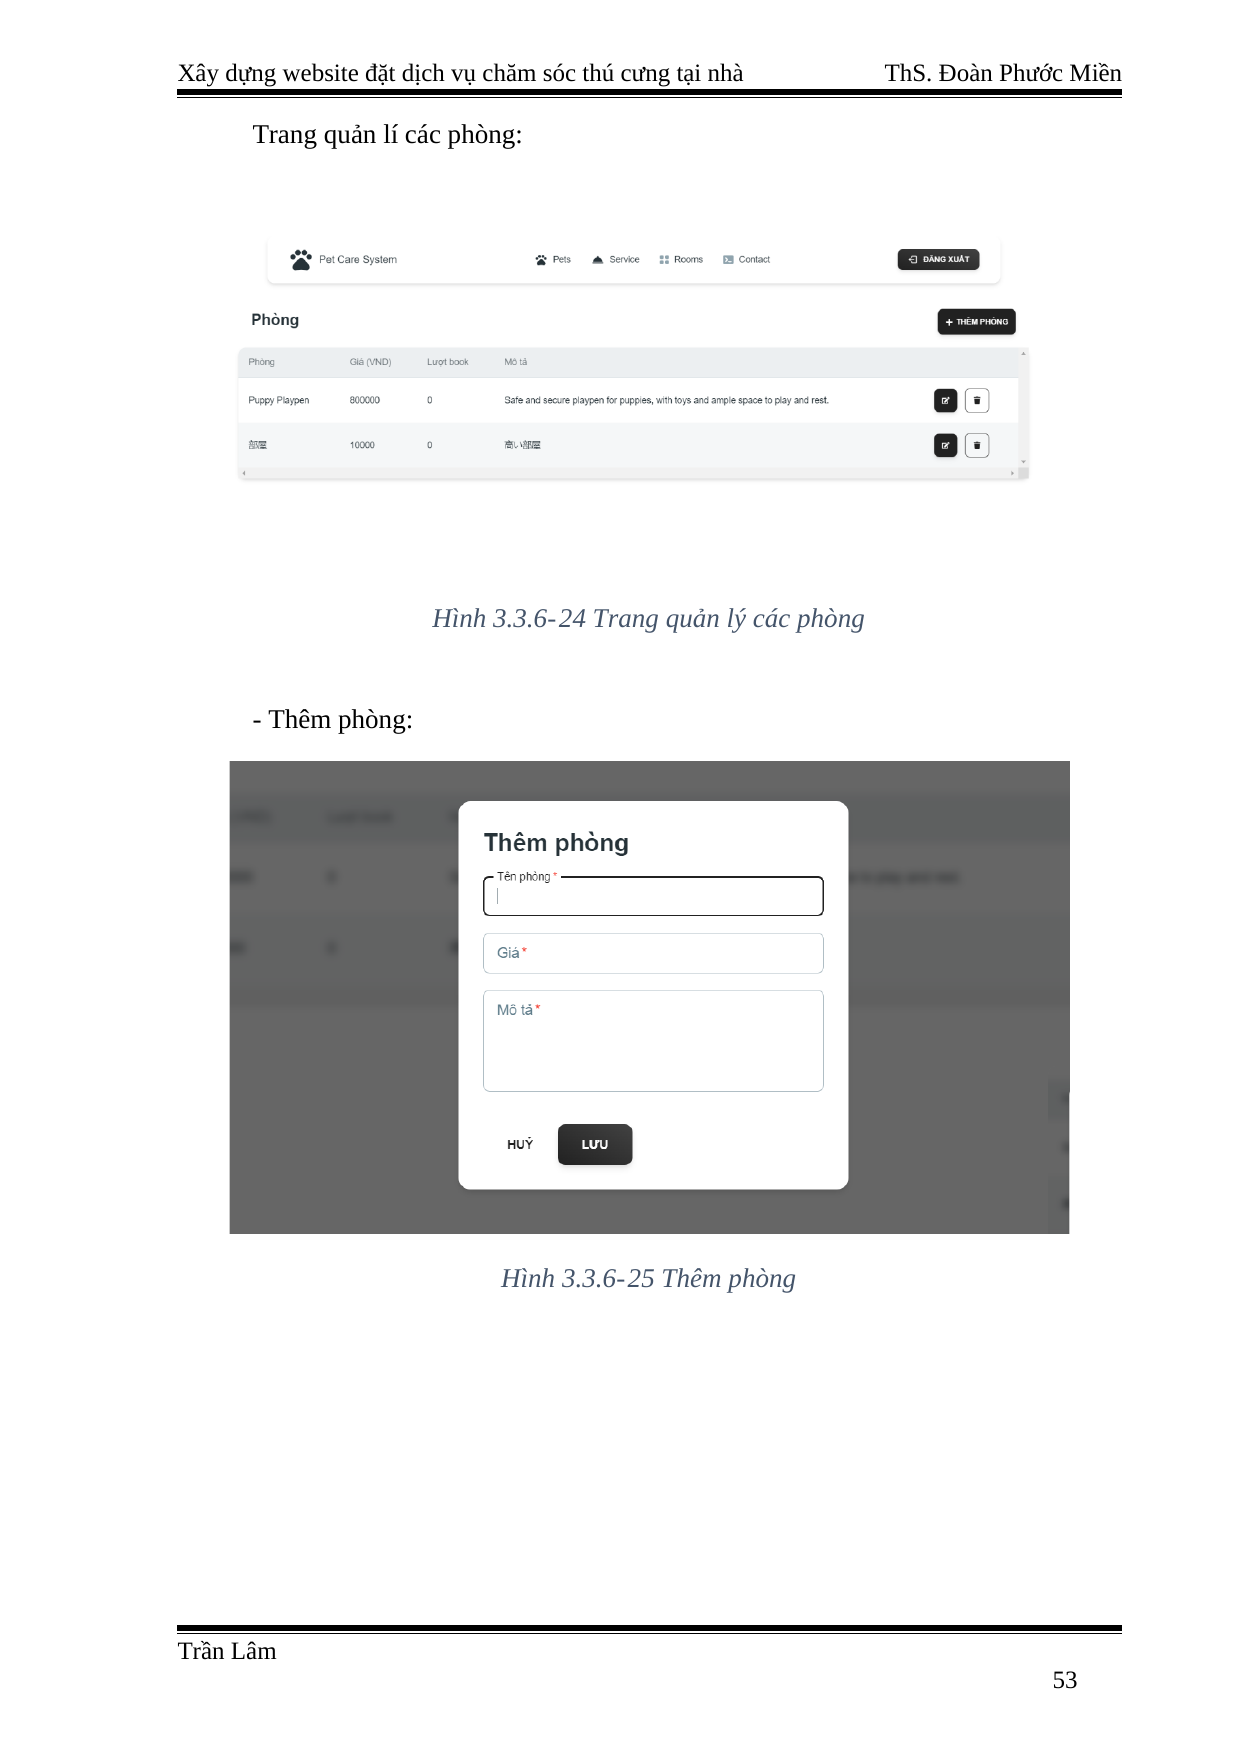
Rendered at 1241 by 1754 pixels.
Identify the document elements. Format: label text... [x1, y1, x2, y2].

picture [203, 236, 1097, 573]
picture [229, 761, 1070, 1234]
text Trang quản lí các phòng: [177, 118, 1122, 149]
text - Thêm phòng: [177, 703, 1122, 734]
